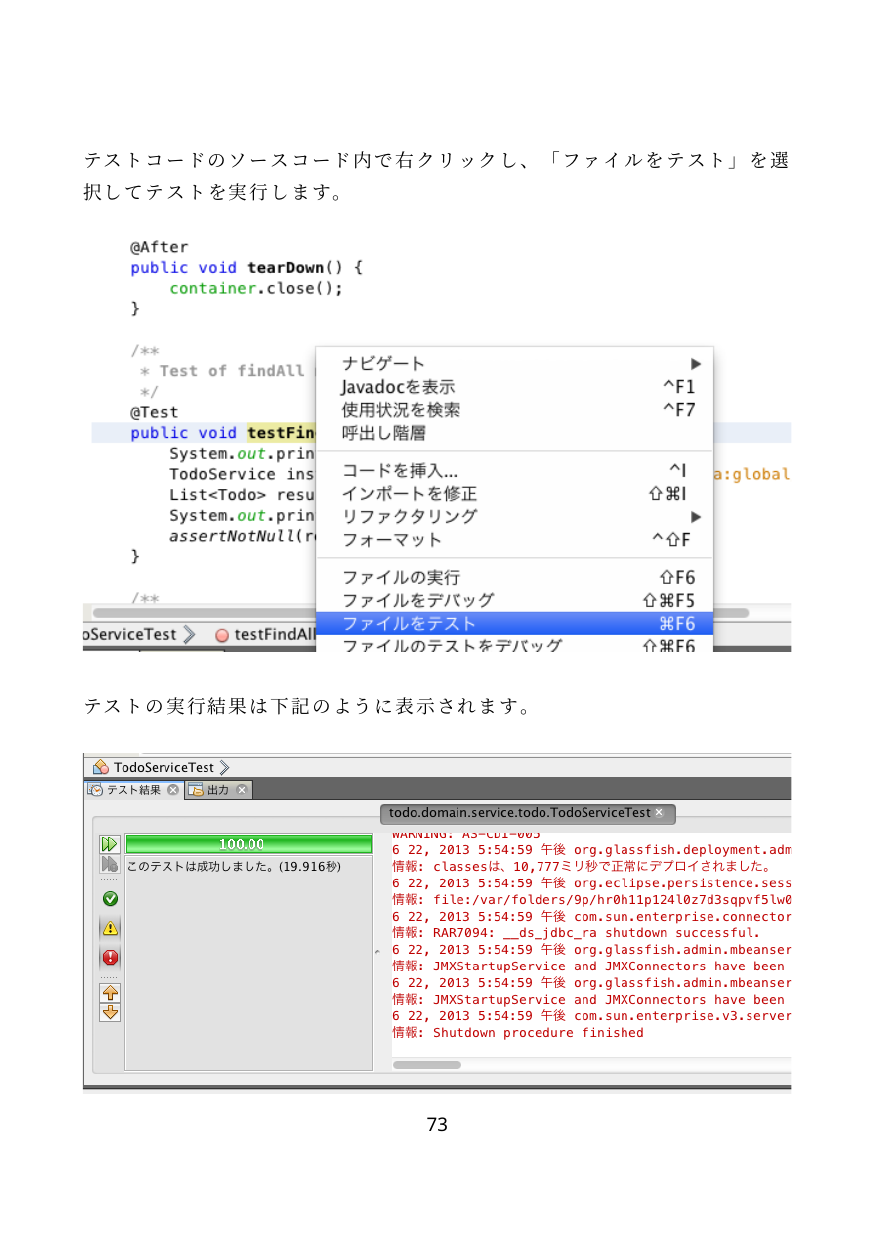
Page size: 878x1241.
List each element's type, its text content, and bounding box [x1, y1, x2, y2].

picture [82, 240, 792, 652]
text テストコード右クリックし、「ファイルをテスト」をしてテスト実行。 [83, 144, 791, 208]
picture [82, 753, 792, 1094]
